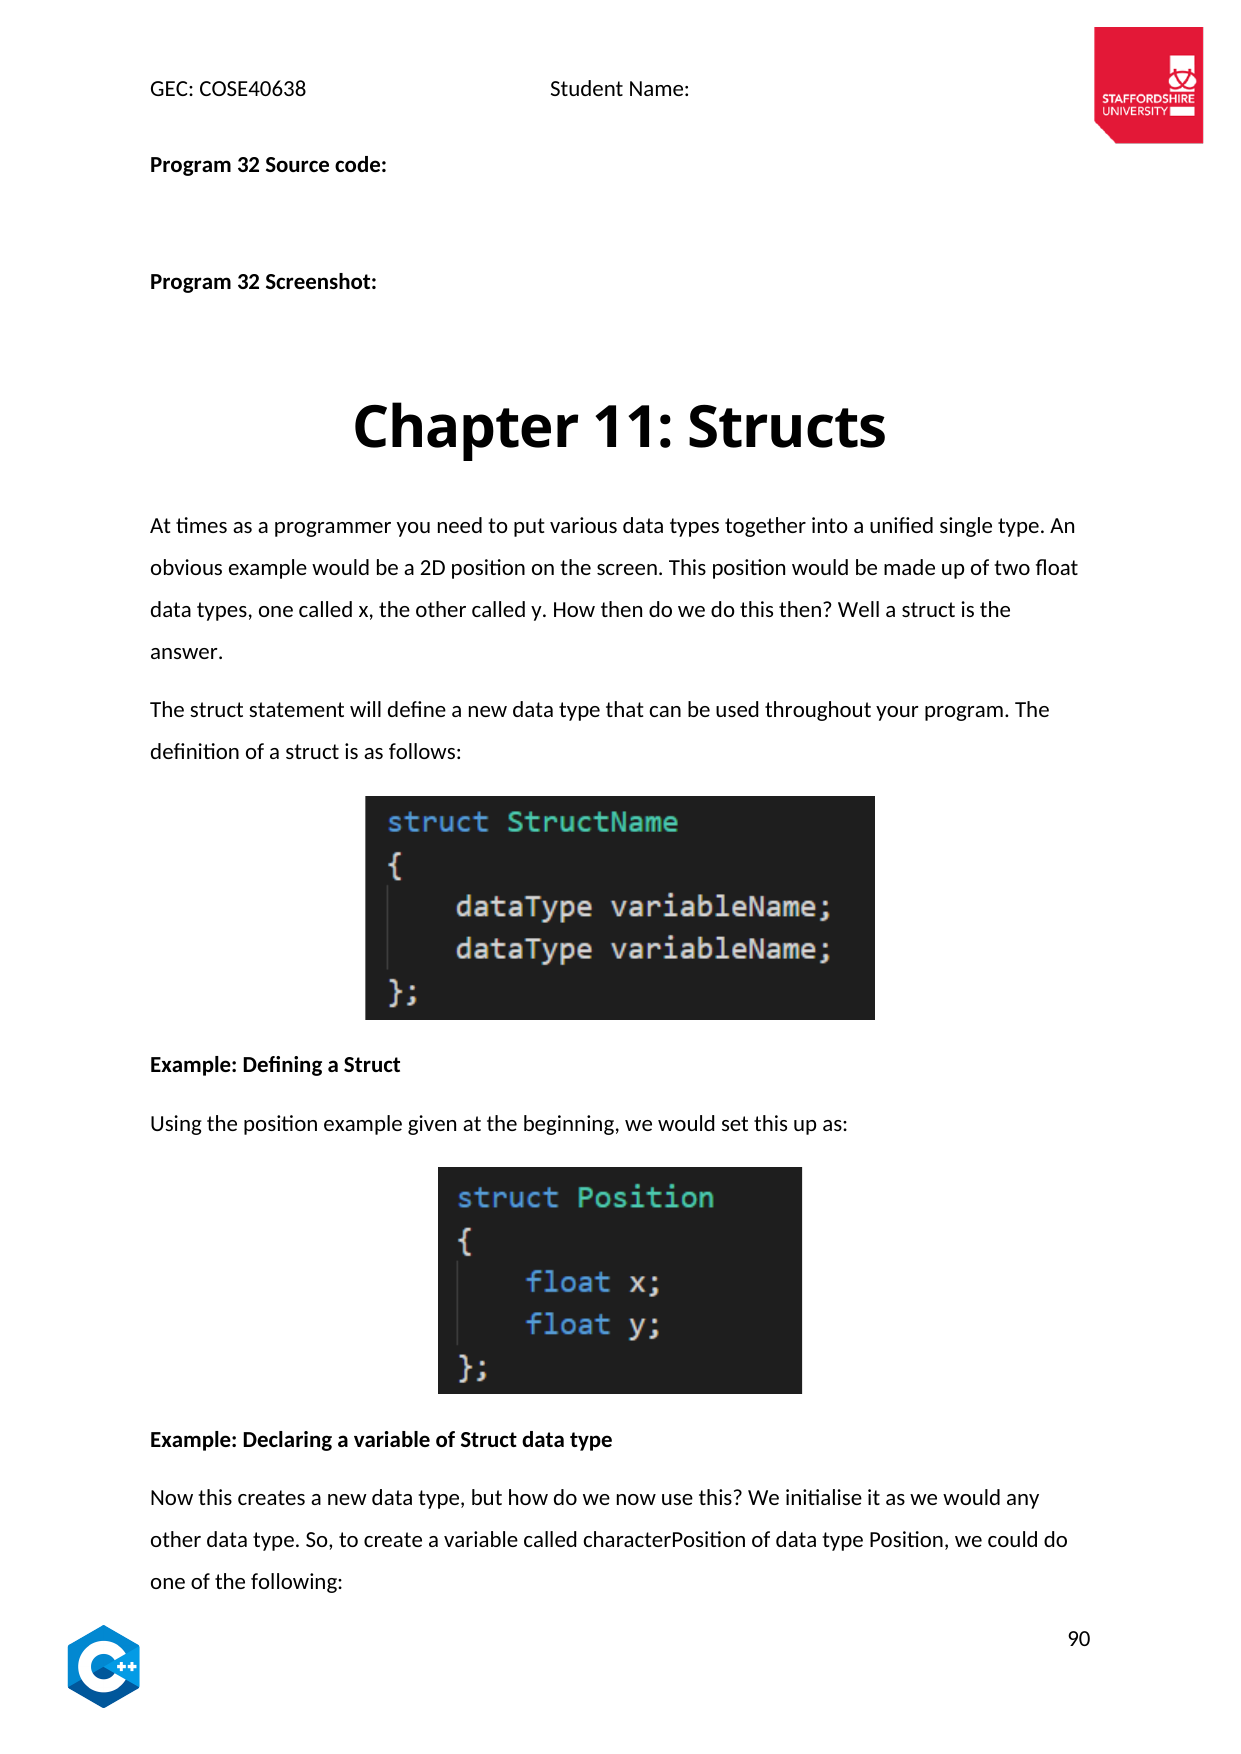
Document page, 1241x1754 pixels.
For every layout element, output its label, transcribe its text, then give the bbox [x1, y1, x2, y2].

text Using the position example given at the beginning, we would set this up as: [150, 1109, 1090, 1137]
text Program 32 Screenshot: [150, 267, 1090, 295]
text Example: Declaring a variable of Struct data type [150, 1425, 1090, 1453]
text Example: Defining a Struct [150, 1050, 1090, 1078]
text The struct statement will define a new data type that can be used throughout your program. The definition of a struct is as follows: [150, 696, 1090, 766]
text Now this creates a new data type, but how do we now use this? We initialise it as we would any other data type. So, to create a variable called characterPosition of data type Position, we could do one of the following: [150, 1483, 1090, 1595]
picture [438, 1167, 803, 1394]
text At times as a programmer you need to put various data types together into a unified single type. An obvious example would be a 2D position on the screen. This position would be made up of two float data types, one called x, the other called y. How then do we do this then? Well a struct is the answer. [150, 511, 1090, 665]
title Chapter 11: Structs [150, 384, 1090, 464]
picture [365, 796, 875, 1020]
picture [53, 1625, 150, 1708]
picture [1088, 27, 1209, 148]
text Program 32 Source code: [150, 150, 1090, 178]
